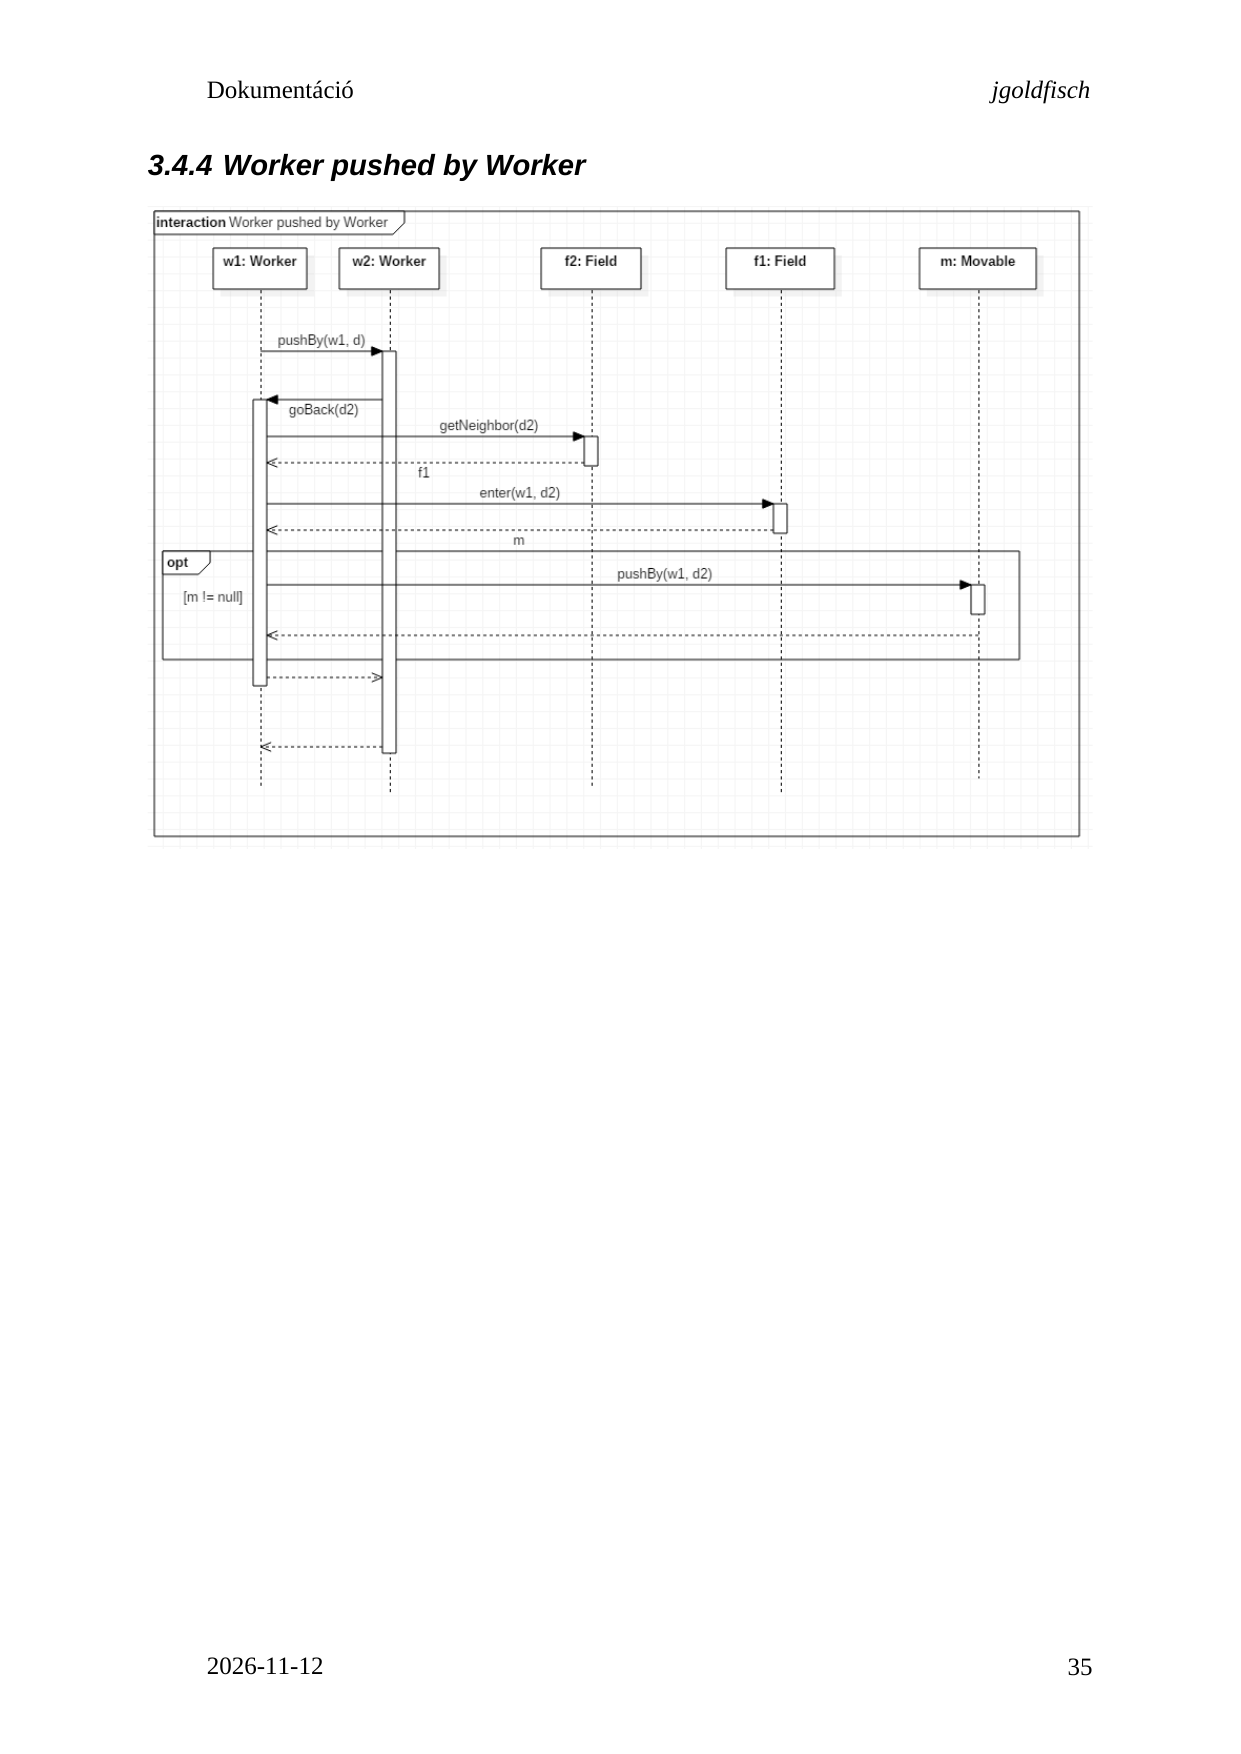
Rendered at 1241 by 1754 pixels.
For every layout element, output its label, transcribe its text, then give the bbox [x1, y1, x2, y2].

subtitle Worker pushed by Worker [148, 148, 1093, 181]
picture [147, 206, 1093, 849]
